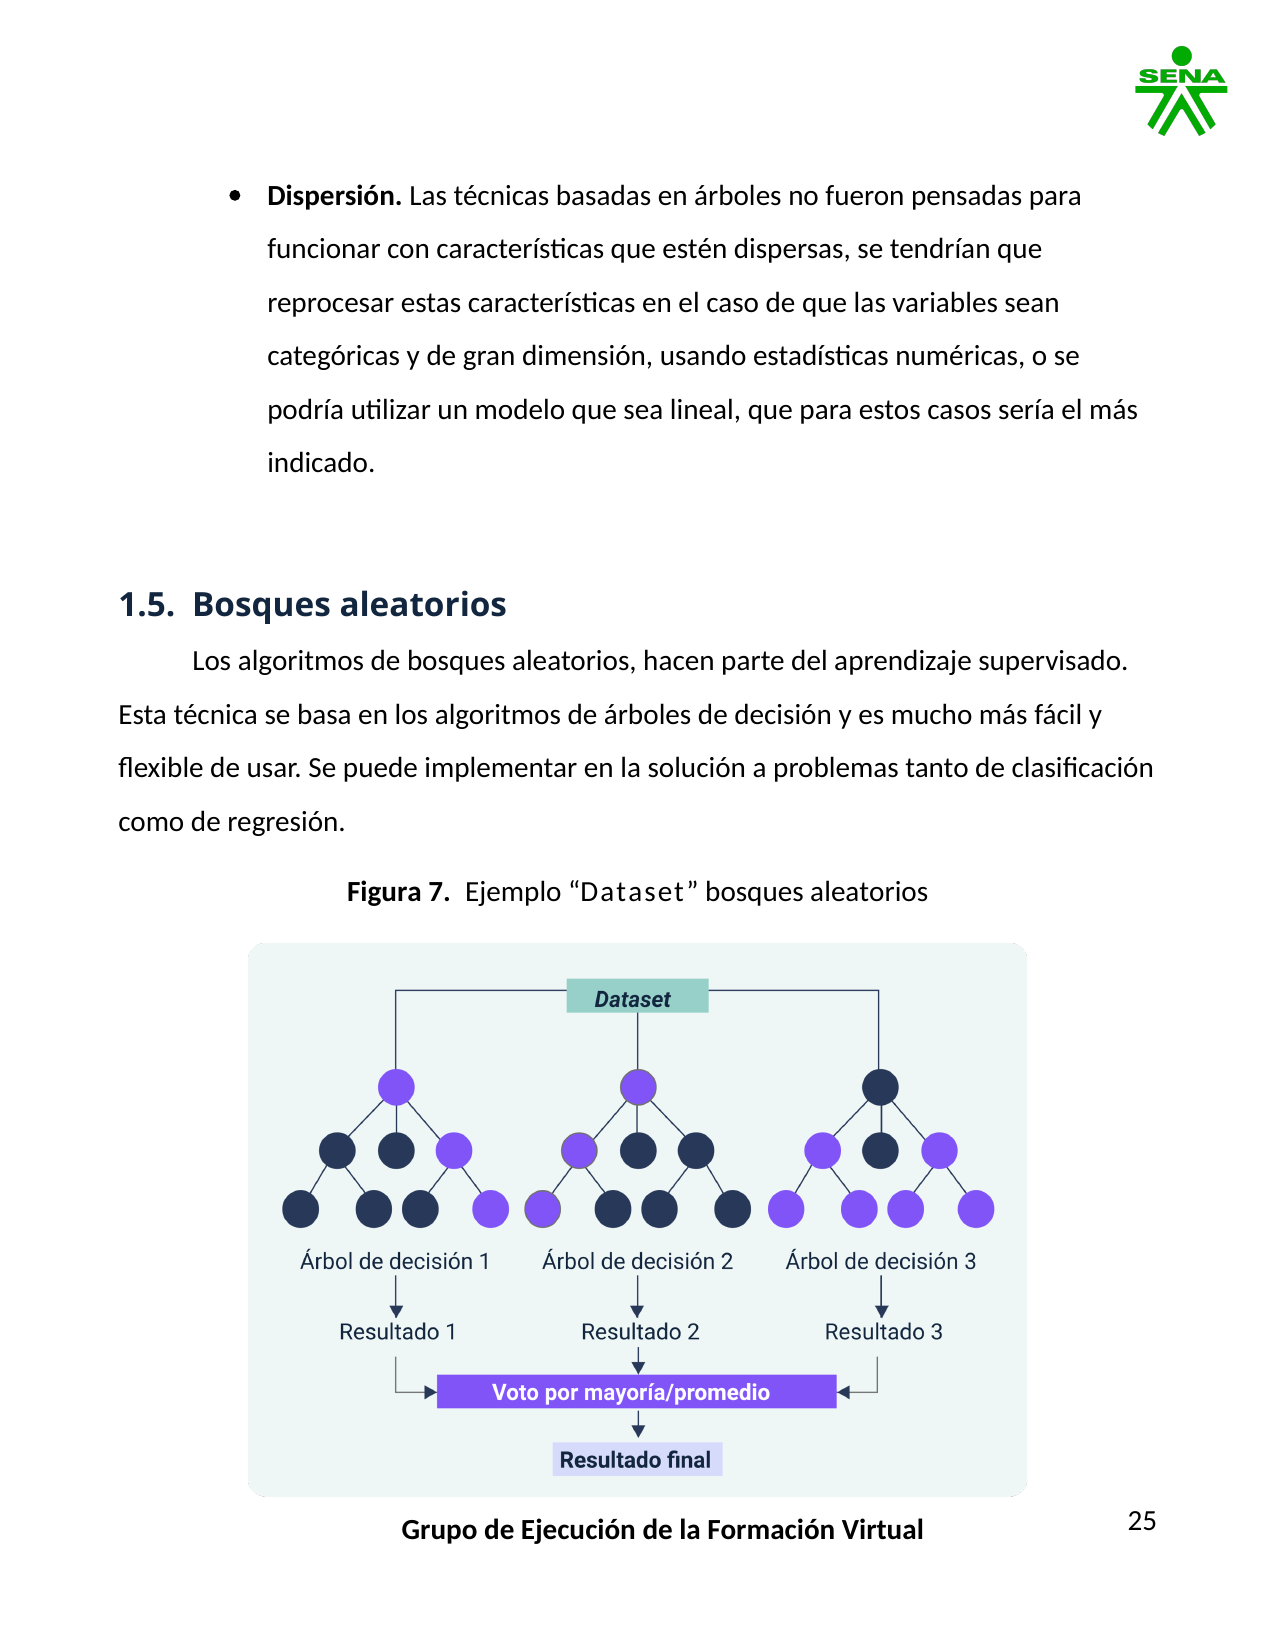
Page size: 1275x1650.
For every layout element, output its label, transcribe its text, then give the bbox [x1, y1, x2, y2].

picture [247, 943, 1028, 1497]
picture [1135, 46, 1228, 136]
subtitle Bosques aleatorios [118, 580, 1157, 626]
text Los algoritmos de bosques aleatorios, hacen parte del aprendizaje supervisado. Esta técnica se basa en los algoritmos de árboles de decisión y es mucho más fácil y flexible de usar. Se puede implementar en la solución a problemas tanto de clasificación como de regresión. [118, 642, 1157, 838]
list Dispersión. Las técnicas basadas en árboles no fueron pensadas para funcionar con características que estén dispersas, se tendrían que reprocesar estas características en el caso de que las variables sean categóricas y de gran dimensión, usando estadísticas numéricas, o se podría utilizar un modelo que sea lineal, que para estos casos sería el más indicado. [230, 177, 1157, 480]
text Ejemplo “Dataset” bosques aleatorios [118, 873, 1157, 908]
